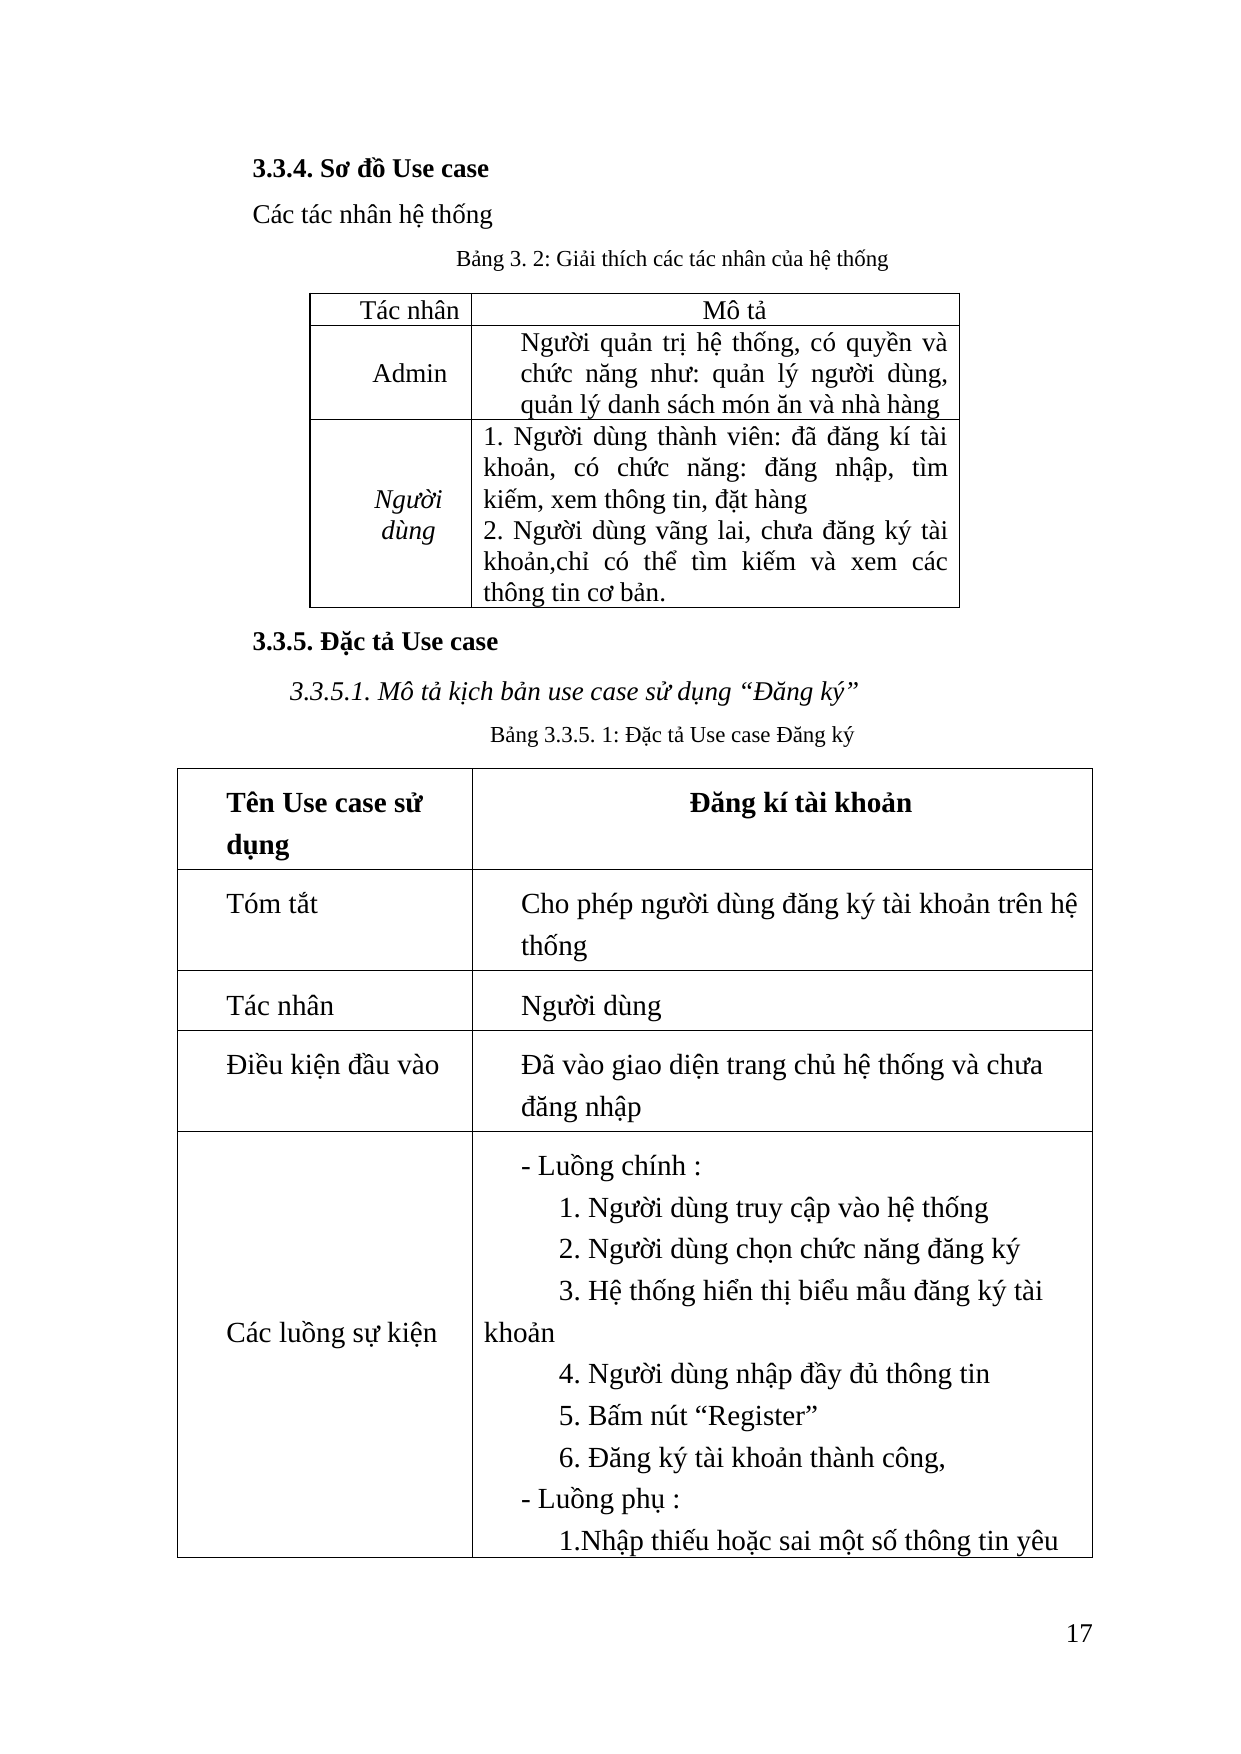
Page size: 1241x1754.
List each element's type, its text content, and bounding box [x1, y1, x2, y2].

text Các tác nhân hệ thống [177, 198, 1092, 229]
subtitle Mô tả kịch bản use case sử dụng “Đăng ký” [290, 671, 1092, 708]
table_header Mô tả [472, 294, 959, 325]
table_cell Điều kiện đầu vào [178, 1031, 472, 1131]
table_header Tên Use case sử dụng [178, 769, 472, 869]
table_header Tác nhân [311, 294, 471, 325]
table_cell Đã vào giao diện trang chủ hệ thống và chưa đăng nhập [473, 1031, 1092, 1131]
table_cell 1. Người dùng thành viên: đã đăng kí tài khoản, có chức năng: đăng nhập, tìm kiếm, xem thông tin, đặt hàng 2. Người dùng vãng lai, chưa đăng ký tài khoản,chỉ có thể tìm kiếm và xem các thông tin cơ bản. [472, 420, 959, 607]
table_cell Người quản trị hệ thống, có quyền và chức năng như: quản lý người dùng, quản lý danh sách món ăn và nhà hàng [472, 326, 959, 419]
table_cell Cho phép người dùng đăng ký tài khoản trên hệ thống [473, 870, 1092, 970]
table_cell Admin [311, 326, 471, 419]
table_cell Tác nhân [178, 971, 472, 1029]
table_header Đăng kí tài khoản [473, 769, 1092, 869]
table_cell Các luồng sự kiện [178, 1132, 472, 1557]
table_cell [473, 1132, 1092, 1557]
subtitle Đặc tả Use case [252, 621, 1092, 658]
table_cell Người dùng [311, 420, 471, 607]
table_cell Người dùng [473, 971, 1092, 1029]
subtitle Sơ đồ Use case [252, 148, 1092, 185]
table_cell Tóm tắt [178, 870, 472, 970]
